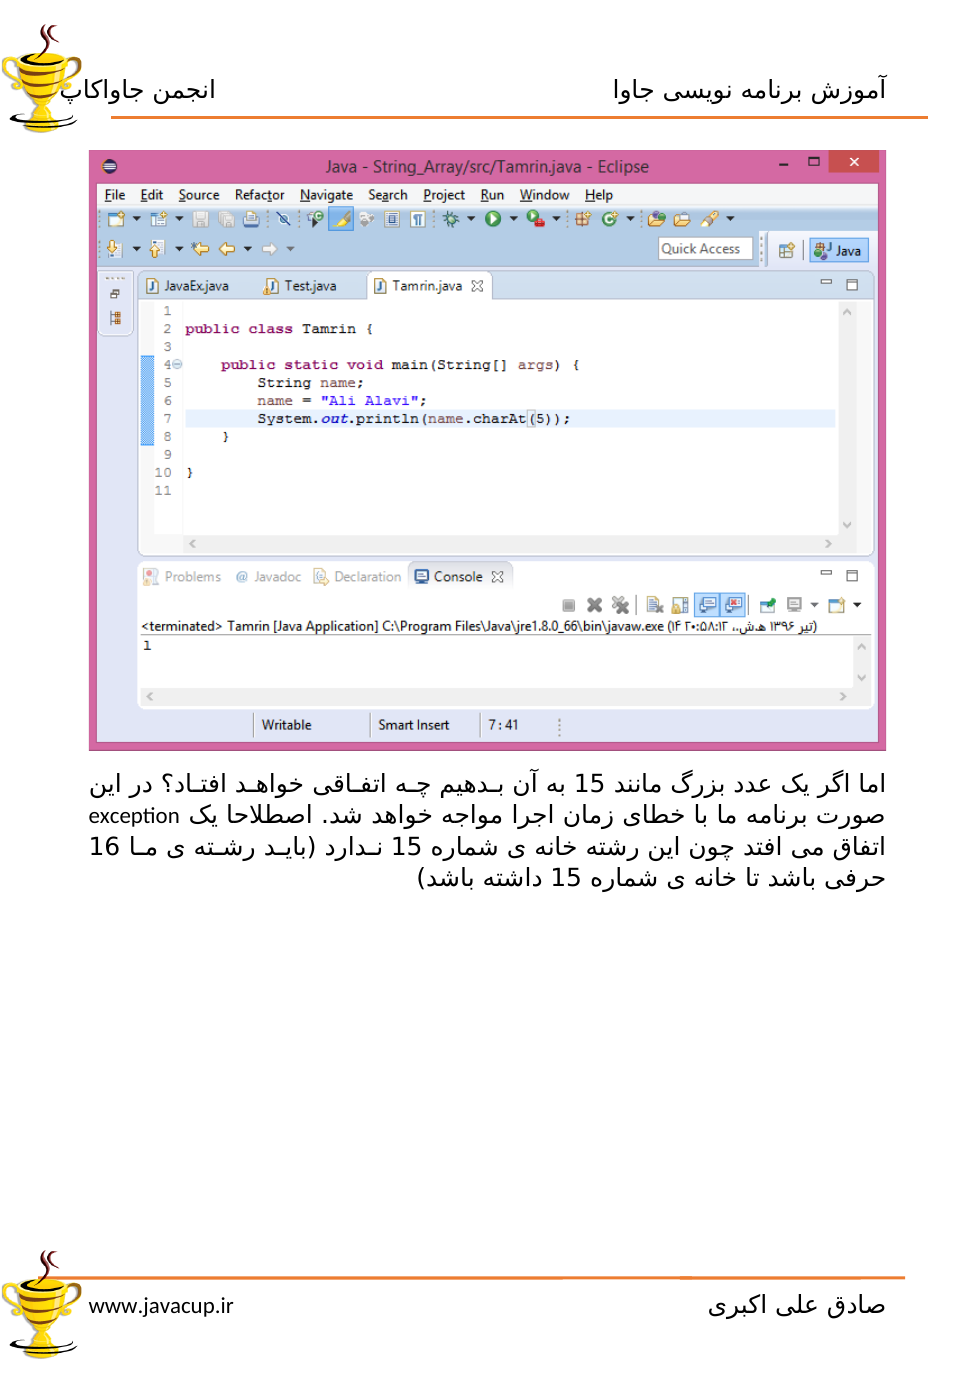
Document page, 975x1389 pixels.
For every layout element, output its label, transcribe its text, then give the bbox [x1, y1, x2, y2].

picture [88, 150, 887, 751]
picture [0, 21, 82, 132]
text اما اگر یک عدد بزرگ مانند 15 به آن بدهیم چه اتفاقی خواهد افتاد؟ در این صورت برنامه ما با خطای زمان اجرا مواجه خواهد شد. اصطلاحا یک exception اتفاق می افتد چون این رشته خانه ی شماره 15 ندارد (باید رشته ی ما 16 حرفی باشد تا خانه ی شماره 15 داشته باشد) [89, 769, 886, 893]
picture [0, 1247, 82, 1358]
